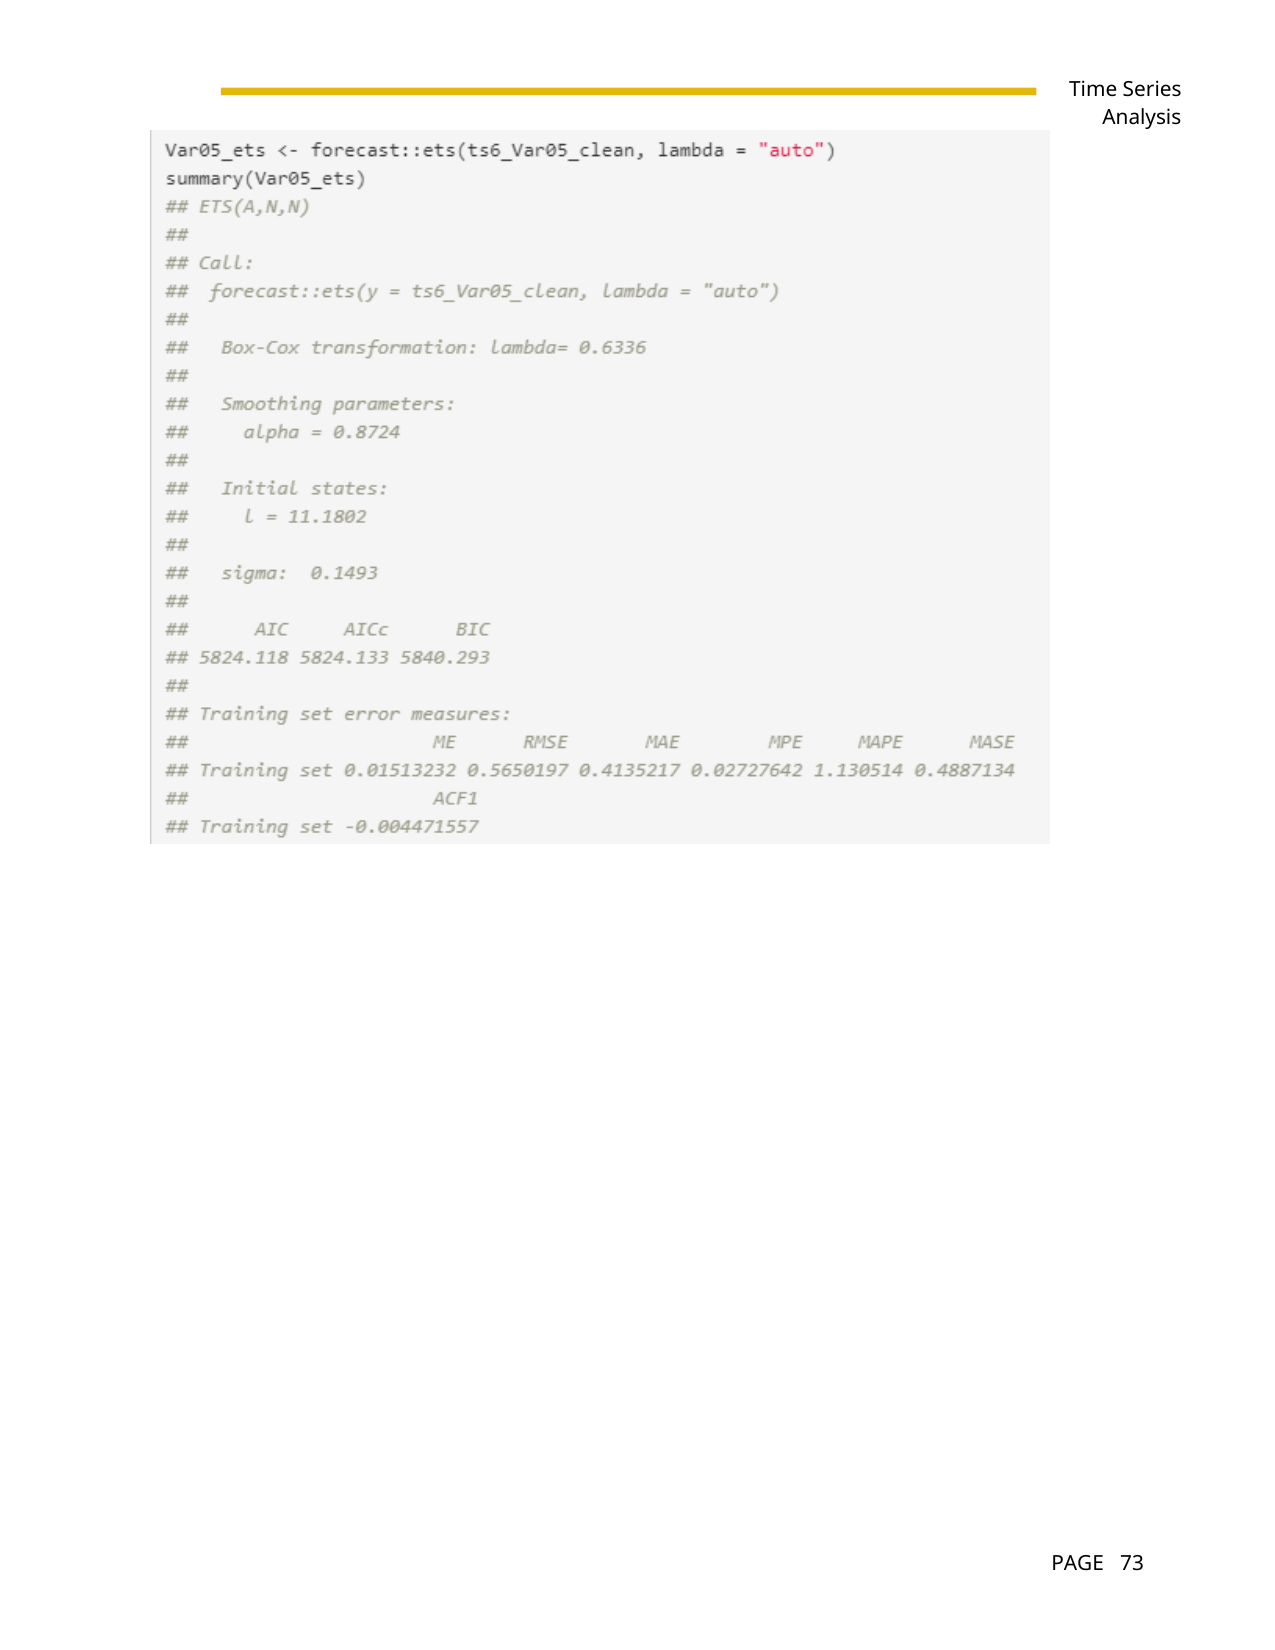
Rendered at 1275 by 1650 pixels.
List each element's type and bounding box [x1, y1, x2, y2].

picture [150, 130, 1050, 844]
